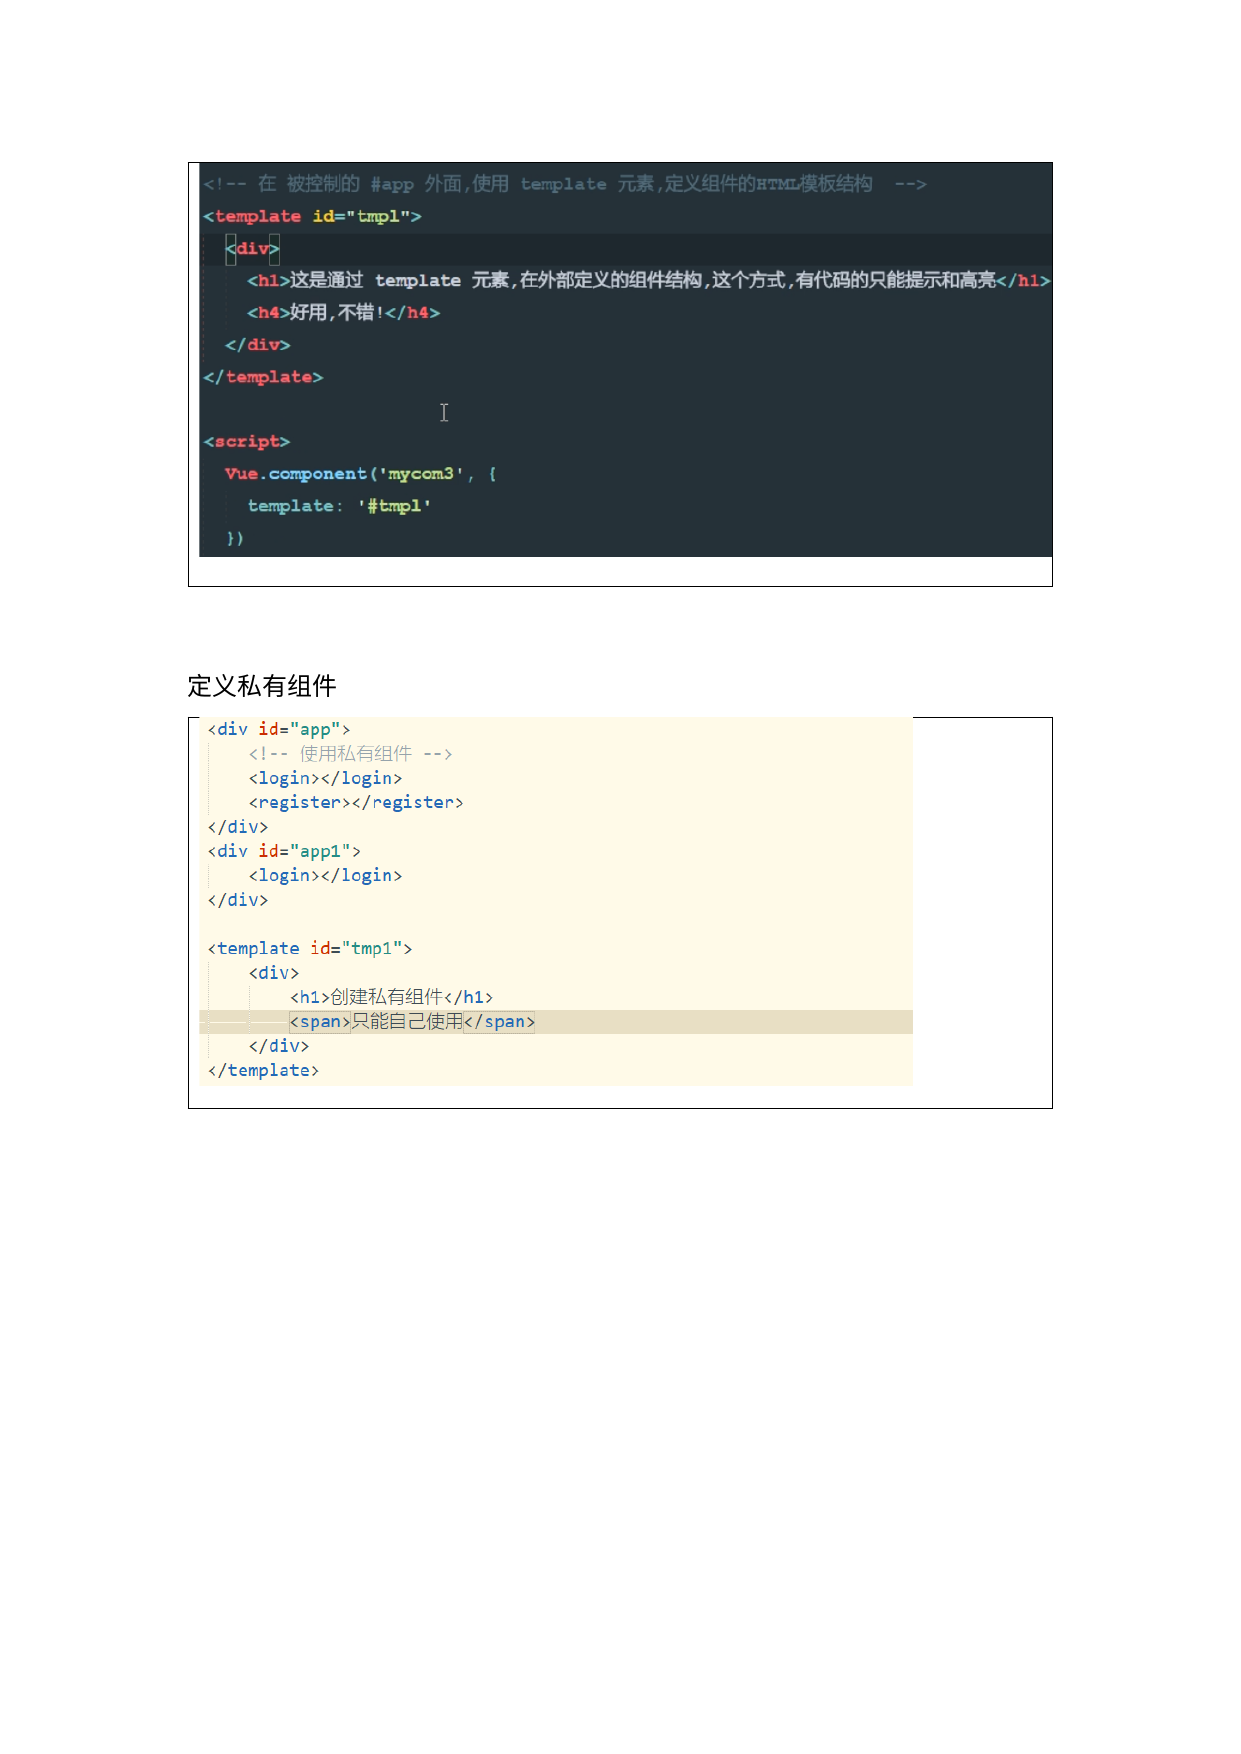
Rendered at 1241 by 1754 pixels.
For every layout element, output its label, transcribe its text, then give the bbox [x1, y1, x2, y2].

table_header 报错 [189, 718, 1052, 1108]
table_header [189, 163, 1052, 586]
text 定义私有组件 [187, 652, 1053, 717]
